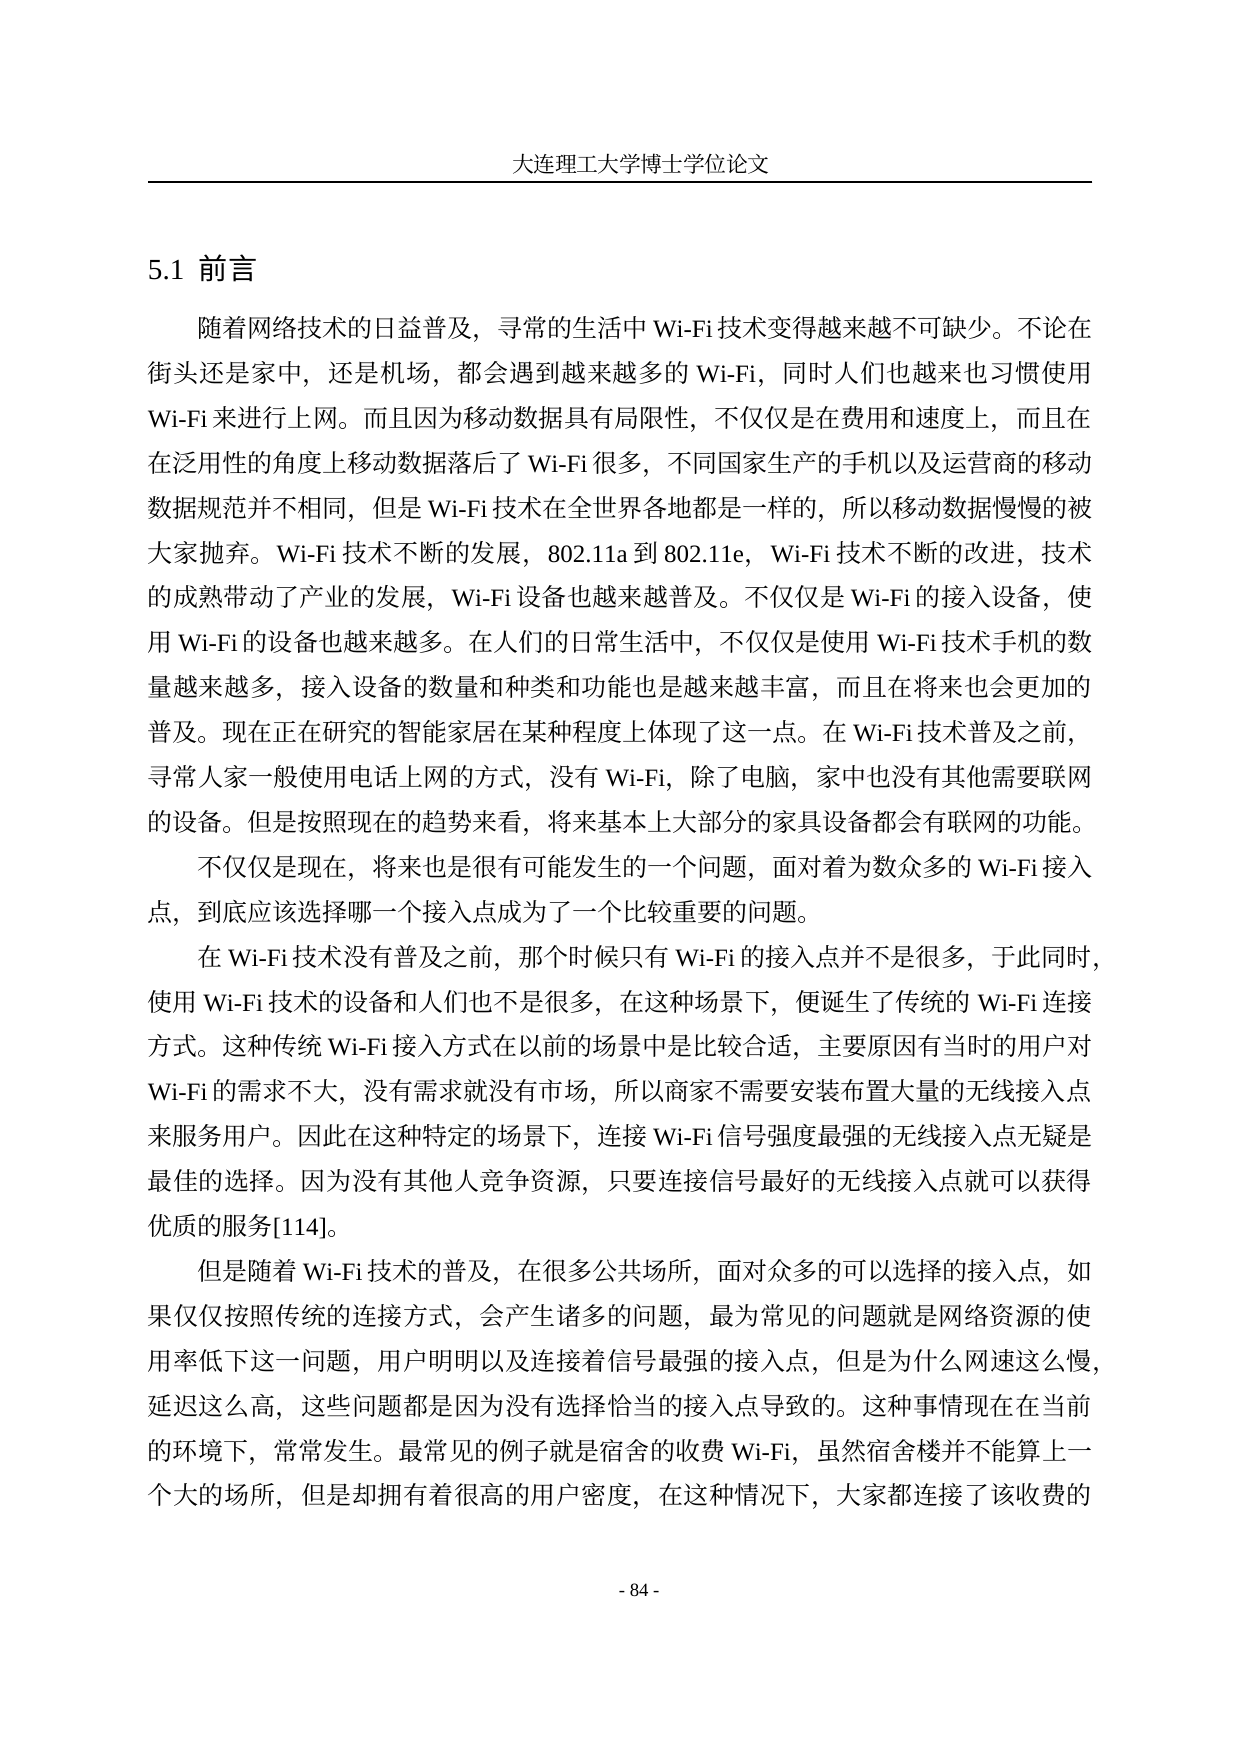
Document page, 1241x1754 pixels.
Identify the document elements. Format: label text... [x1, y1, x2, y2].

text 在Wi-Fi技术没有普及之前，那个时候只有Wi-Fi的接入点并不是很多，于此同时，使用Wi-Fi技术的设备和人们也不是很多，在这种场景下，便诞生了传统的Wi-Fi连接方式。这种传统Wi-Fi接入方式在以前的场景中是比较合适，主要原因有当时的用户对Wi-Fi的需求不大，没有需求就没有市场，所以商家不需要安装布置大量的无线接入点来服务用户。因此在这种特定的场景下，连接Wi-Fi信号强度最强的无线接入点无疑是最佳的选择。因为没有其他人竞争资源，只要连接信号最好的无线接入点就可以获得优质的服务[114]。 [148, 937, 1092, 1243]
subtitle 5.1 前言 [148, 245, 1092, 288]
text 不仅仅是现在，将来也是很有可能发生的一个问题，面对着为数众多的Wi-Fi接入点，到底应该选择哪一个接入点成为了一个比较重要的问题。 [148, 847, 1092, 928]
text 随着网络技术的日益普及，寻常的生活中Wi-Fi技术变得越来越不可缺少。不论在街头还是家中，还是机场，都会遇到越来越多的Wi-Fi，同时人们也越来也习惯使用Wi-Fi来进行上网。而且因为移动数据具有局限性，不仅仅是在费用和速度上，而且在在泛用性的角度上移动数据落后了Wi-Fi很多，不同国家生产的手机以及运营商的移动数据规范并不相同，但是Wi-Fi技术在全世界各地都是一样的，所以移动数据慢慢的被大家抛弃。Wi-Fi技术不断的发展，802.11a到802.11e，Wi-Fi技术不断的改进，技术的成熟带动了产业的发展，Wi-Fi设备也越来越普及。不仅仅是Wi-Fi的接入设备，使用Wi-Fi的设备也越来越多。在人们的日常生活中，不仅仅是使用Wi-Fi技术手机的数量越来越多，接入设备的数量和种类和功能也是越来越丰富，而且在将来也会更加的普及。现在正在研究的智能家居在某种程度上体现了这一点。在Wi-Fi技术普及之前，寻常人家一般使用电话上网的方式，没有Wi-Fi，除了电脑，家中也没有其他需要联网的设备。但是按照现在的趋势来看，将来基本上大部分的家具设备都会有联网的功能。 [148, 309, 1092, 838]
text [148, 1252, 1092, 1512]
